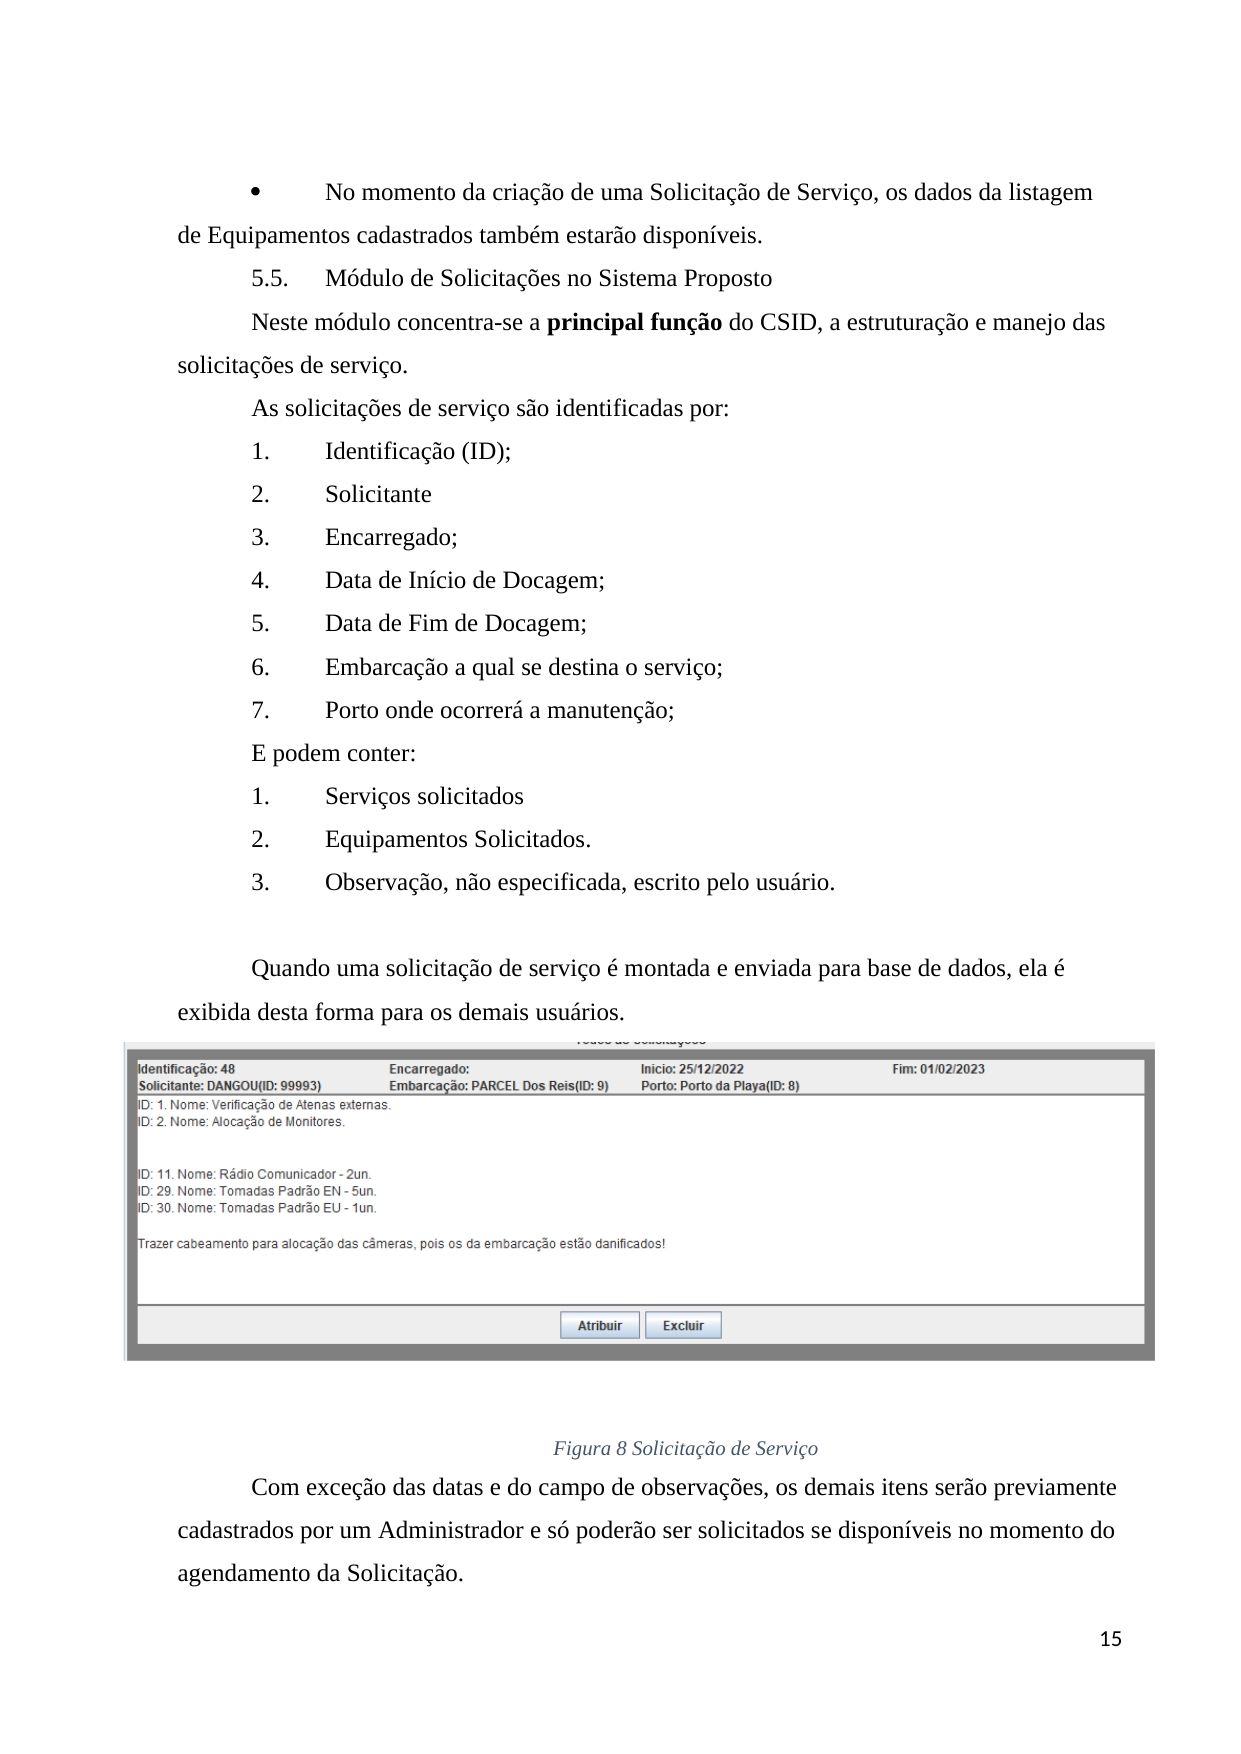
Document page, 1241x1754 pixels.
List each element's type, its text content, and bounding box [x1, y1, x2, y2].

text Com exceção das datas e do campo de observações, os demais itens serão previamente cadastrados por um Administrador e só poderão ser solicitados se disponíveis no momento do agendamento da Solicitação. [177, 1472, 1122, 1587]
text E podem conter: [177, 738, 1122, 767]
list Data de Fim de Docagem; [177, 608, 1122, 637]
text Quando uma solicitação de serviço é montada e enviada para base de dados, ela é exibida desta forma para os demais usuários. [177, 953, 1122, 1025]
list Data de Início de Docagem; [177, 565, 1122, 594]
list Serviços solicitados [177, 781, 1122, 810]
list Embarcação a qual se destina o serviço; [177, 652, 1122, 680]
list Equipamentos Solicitados. [177, 824, 1122, 853]
list Encarregado; [177, 522, 1122, 551]
list No momento da criação de uma Solicitação de Serviço, os dados da listagem de Equipamentos cadastrados também estarão disponíveis. [177, 177, 1122, 249]
list Identificação (ID); [177, 436, 1122, 465]
text As solicitações de serviço são identificadas por: [177, 393, 1122, 422]
text Neste módulo concentra-se a principal função do CSID, a estruturação e manejo das solicitações de serviço. [177, 307, 1122, 378]
list Porto onde ocorrerá a manutenção; [177, 695, 1122, 723]
list Módulo de Solicitações no Sistema Proposto [177, 263, 1122, 292]
picture [123, 1042, 1155, 1365]
list Observação, não especificada, escrito pelo usuário. [177, 867, 1122, 896]
text Figura 8 Solicitação de Serviço [177, 1436, 1122, 1460]
list Solicitante [177, 479, 1122, 508]
